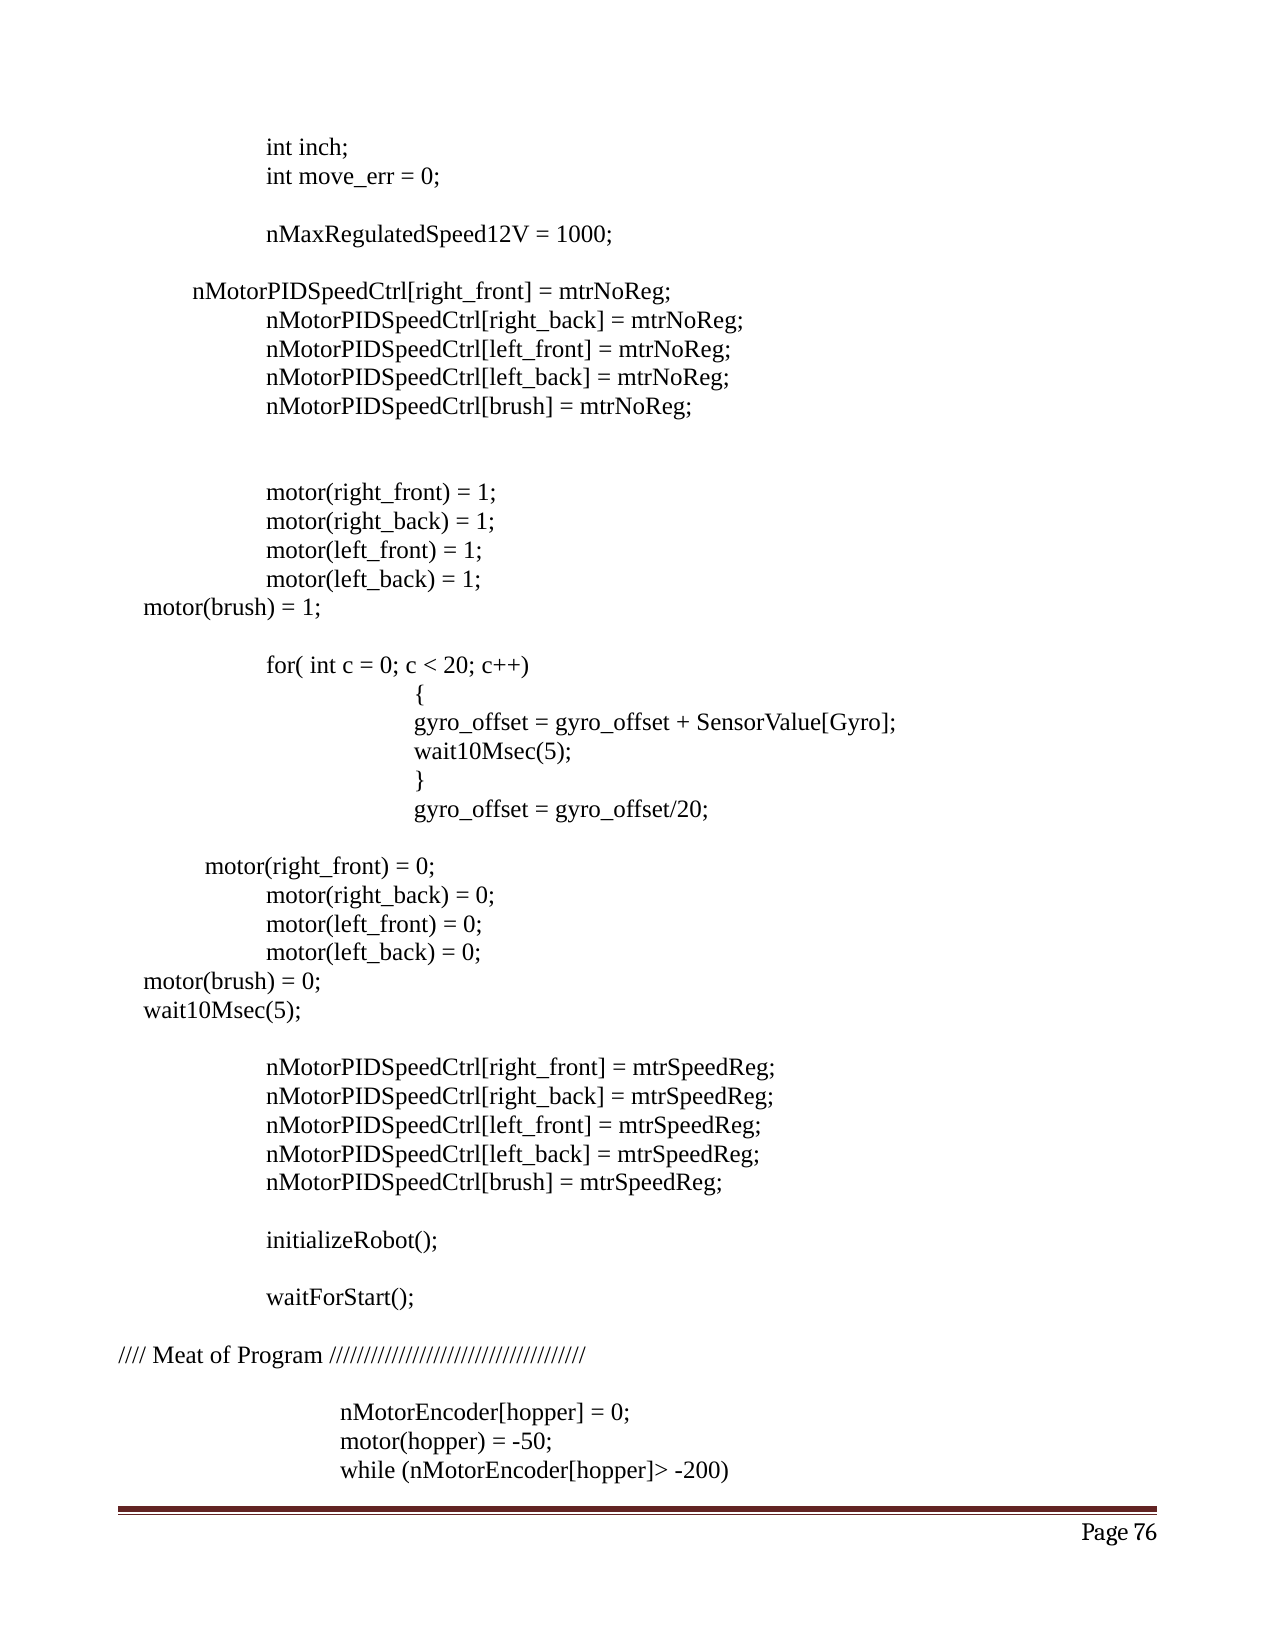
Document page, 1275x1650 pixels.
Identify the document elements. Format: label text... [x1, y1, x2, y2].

text nMotorPIDSpeedCtrl[brush] = mtrNoReg; [118, 391, 1157, 420]
text motor(right_front) = 0; [118, 851, 1157, 880]
text int move_err = 0; [118, 161, 1157, 190]
text int inch; [118, 132, 1157, 161]
text nMotorEncoder[hopper] = 0; [118, 1397, 1157, 1426]
text nMotorPIDSpeedCtrl[right_front] = mtrNoReg; [118, 276, 1157, 305]
text nMotorPIDSpeedCtrl[brush] = mtrSpeedReg; [118, 1167, 1157, 1196]
text motor(left_front) = 1; [118, 535, 1157, 564]
text motor(left_front) = 0; [118, 909, 1157, 937]
text for( int c = 0; c < 20; c++) [118, 650, 1157, 679]
text nMotorPIDSpeedCtrl[left_back] = mtrSpeedReg; [118, 1139, 1157, 1167]
text gyro_offset = gyro_offset + SensorValue[Gyro]; [118, 707, 1157, 736]
text nMotorPIDSpeedCtrl[right_front] = mtrSpeedReg; [118, 1052, 1157, 1081]
text initializeRobot(); [118, 1225, 1157, 1254]
text motor(right_front) = 1; [118, 477, 1157, 506]
text { [118, 679, 1157, 707]
text while (nMotorEncoder[hopper]> -200) [118, 1455, 1157, 1484]
text nMotorPIDSpeedCtrl[left_front] = mtrNoReg; [118, 334, 1157, 362]
text wait10Msec(5); [118, 995, 1157, 1024]
text motor(left_back) = 0; [118, 937, 1157, 966]
text nMotorPIDSpeedCtrl[right_back] = mtrNoReg; [118, 305, 1157, 334]
text motor(brush) = 0; [118, 966, 1157, 995]
text waitForStart(); [118, 1282, 1157, 1311]
text motor(right_back) = 1; [118, 506, 1157, 535]
text motor(left_back) = 1; [118, 564, 1157, 592]
text } [118, 765, 1157, 794]
text gyro_offset = gyro_offset/20; [118, 794, 1157, 822]
text //// Meat of Program ///////////////////////////////////// [118, 1340, 1157, 1369]
text motor(hopper) = -50; [118, 1426, 1157, 1455]
text nMaxRegulatedSpeed12V = 1000; [118, 219, 1157, 247]
text nMotorPIDSpeedCtrl[left_back] = mtrNoReg; [118, 362, 1157, 391]
text motor(brush) = 1; [118, 592, 1157, 621]
text wait10Msec(5); [118, 736, 1157, 765]
text nMotorPIDSpeedCtrl[left_front] = mtrSpeedReg; [118, 1110, 1157, 1139]
text motor(right_back) = 0; [118, 880, 1157, 909]
text nMotorPIDSpeedCtrl[right_back] = mtrSpeedReg; [118, 1081, 1157, 1110]
